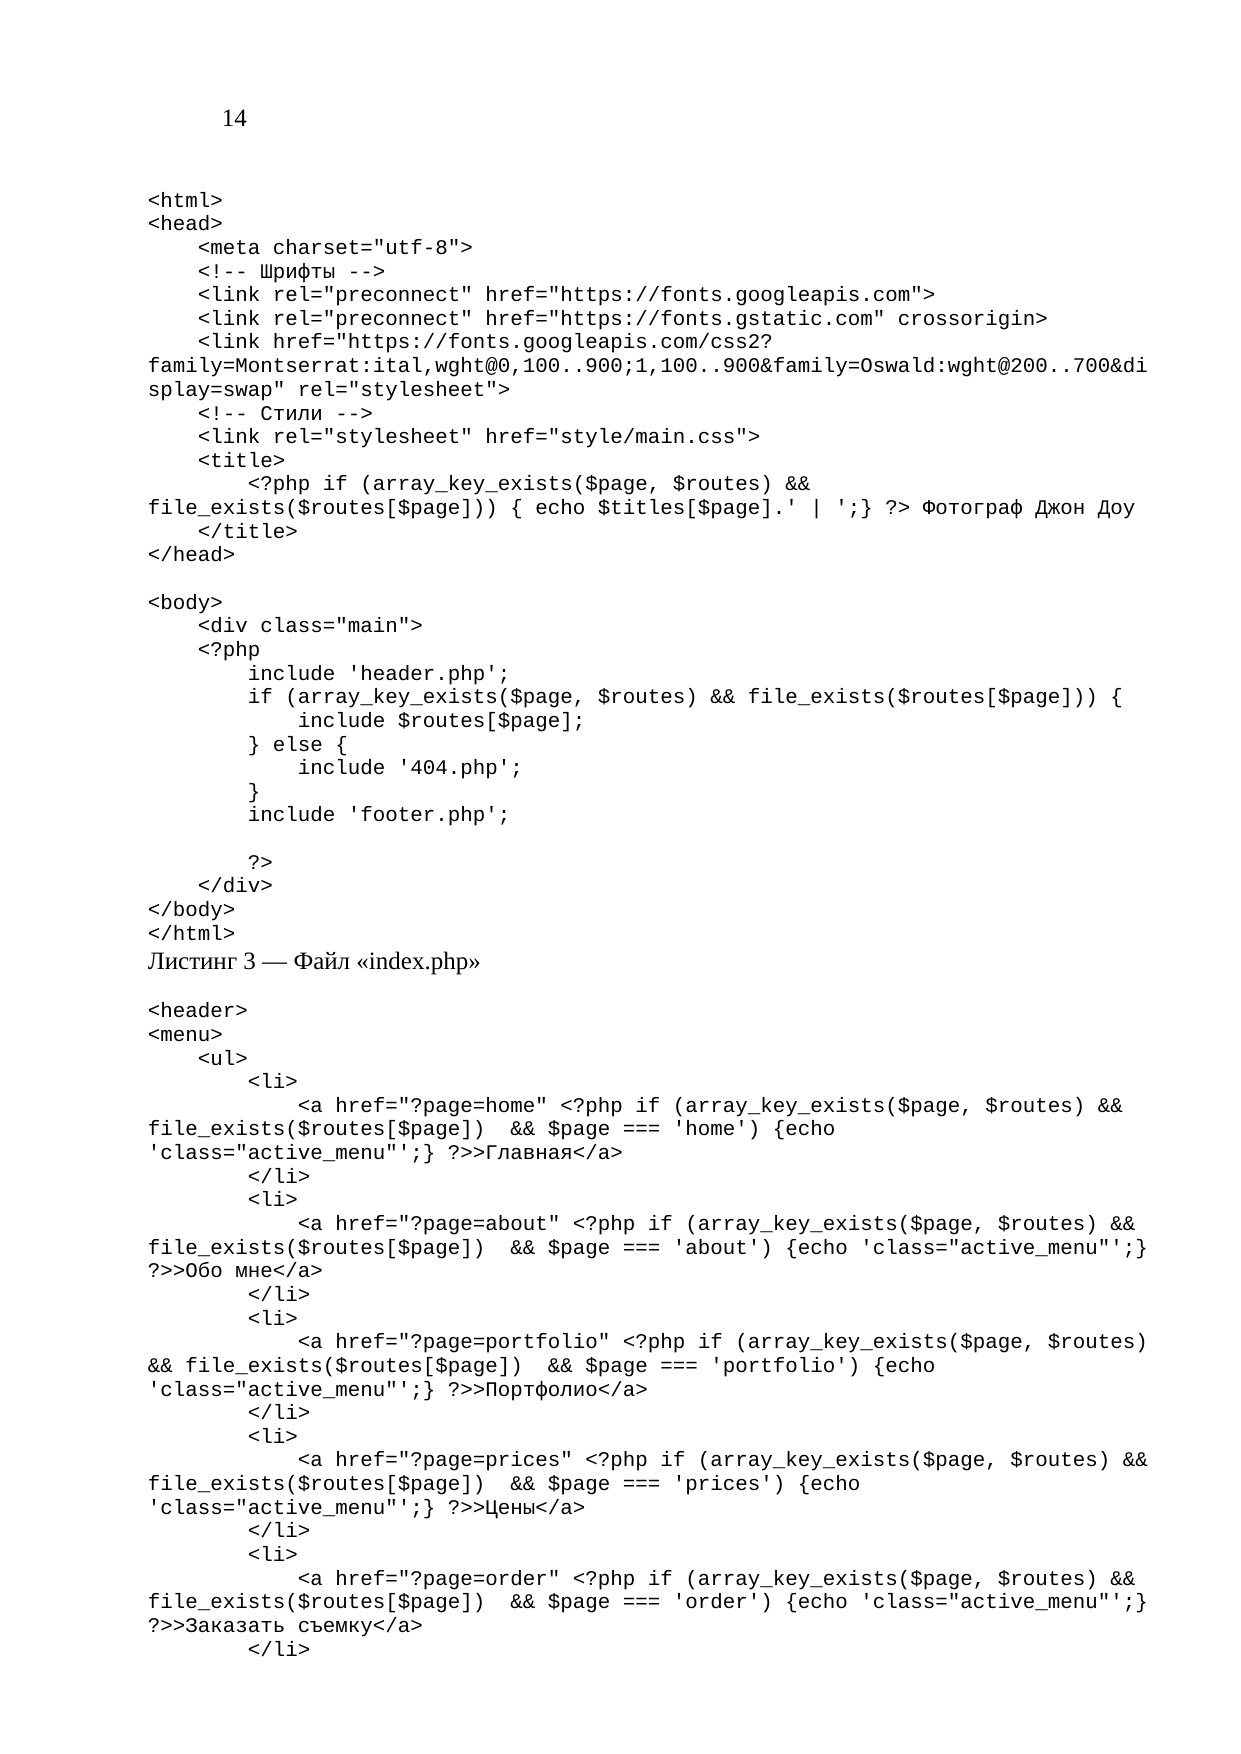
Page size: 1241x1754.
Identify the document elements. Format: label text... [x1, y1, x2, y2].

text ?> [148, 852, 1152, 875]
text <menu> [148, 1024, 1152, 1047]
text </html> [148, 923, 1152, 946]
text <header> [148, 1000, 1152, 1024]
text </head> [148, 544, 1152, 568]
text <a href="?page=home" <?php if (array_key_exists($page, $routes) && file_exists($routes[$page]) && $page === 'home') {echo 'class="active_menu"';} ?>>Главная</a> [148, 1095, 1152, 1166]
text </title> [148, 521, 1152, 544]
text <link rel="preconnect" href="https://fonts.gstatic.com" crossorigin> [148, 308, 1152, 332]
text include 'header.php'; [148, 663, 1152, 686]
text <li> [148, 1071, 1152, 1095]
text </div> [148, 875, 1152, 899]
text include $routes[$page]; [148, 710, 1152, 733]
text <html> [148, 190, 1152, 213]
text <li> [148, 1189, 1152, 1213]
text <li> [148, 1426, 1152, 1449]
text <link rel="stylesheet" href="style/main.css"> [148, 426, 1152, 450]
text <div class="main"> [148, 615, 1152, 639]
text </body> [148, 899, 1152, 923]
text <!-- Стили --> [148, 402, 1152, 426]
text } else { [148, 733, 1152, 757]
text <li> [148, 1544, 1152, 1568]
text <link rel="preconnect" href="https://fonts.googleapis.com"> [148, 284, 1152, 308]
text <ul> [148, 1047, 1152, 1071]
text <a href="?page=order" <?php if (array_key_exists($page, $routes) && file_exists($routes[$page]) && $page === 'order') {echo 'class="active_menu"';} ?>>Заказать съемку</a> [148, 1568, 1152, 1639]
text </li> [148, 1166, 1152, 1189]
text } [148, 781, 1152, 804]
text <?php [148, 639, 1152, 663]
text <head> [148, 213, 1152, 237]
text <title> [148, 450, 1152, 473]
text <?php if (array_key_exists($page, $routes) && file_exists($routes[$page])) { echo $titles[$page].' | ';} ?> Фотограф Джон Доу [148, 473, 1152, 521]
text include 'footer.php'; [148, 804, 1152, 828]
text if (array_key_exists($page, $routes) && file_exists($routes[$page])) { [148, 686, 1152, 710]
text <body> [148, 592, 1152, 615]
text <link href="https://fonts.googleapis.com/css2?family=Montserrat:ital,wght@0,100..900;1,100..900&family=Oswald:wght@200..700&display=swap" rel="stylesheet"> [148, 332, 1152, 402]
text <!-- Шрифты --> [148, 261, 1152, 284]
text <meta charset="utf-8"> [148, 237, 1152, 261]
text <a href="?page=about" <?php if (array_key_exists($page, $routes) && file_exists($routes[$page]) && $page === 'about') {echo 'class="active_menu"';} ?>>Обо мне</a> [148, 1213, 1152, 1284]
text include '404.php'; [148, 757, 1152, 781]
text <a href="?page=portfolio" <?php if (array_key_exists($page, $routes) && file_exists($routes[$page]) && $page === 'portfolio') {echo 'class="active_menu"';} ?>>Портфолио</a> [148, 1331, 1152, 1402]
text </li> [148, 1402, 1152, 1426]
text <li> [148, 1308, 1152, 1331]
text Файл «index.php» [148, 946, 1152, 975]
text </li> [148, 1520, 1152, 1544]
text </li> [148, 1284, 1152, 1308]
text <a href="?page=prices" <?php if (array_key_exists($page, $routes) && file_exists($routes[$page]) && $page === 'prices') {echo 'class="active_menu"';} ?>>Цены</a> [148, 1449, 1152, 1520]
text </li> [148, 1639, 1152, 1662]
